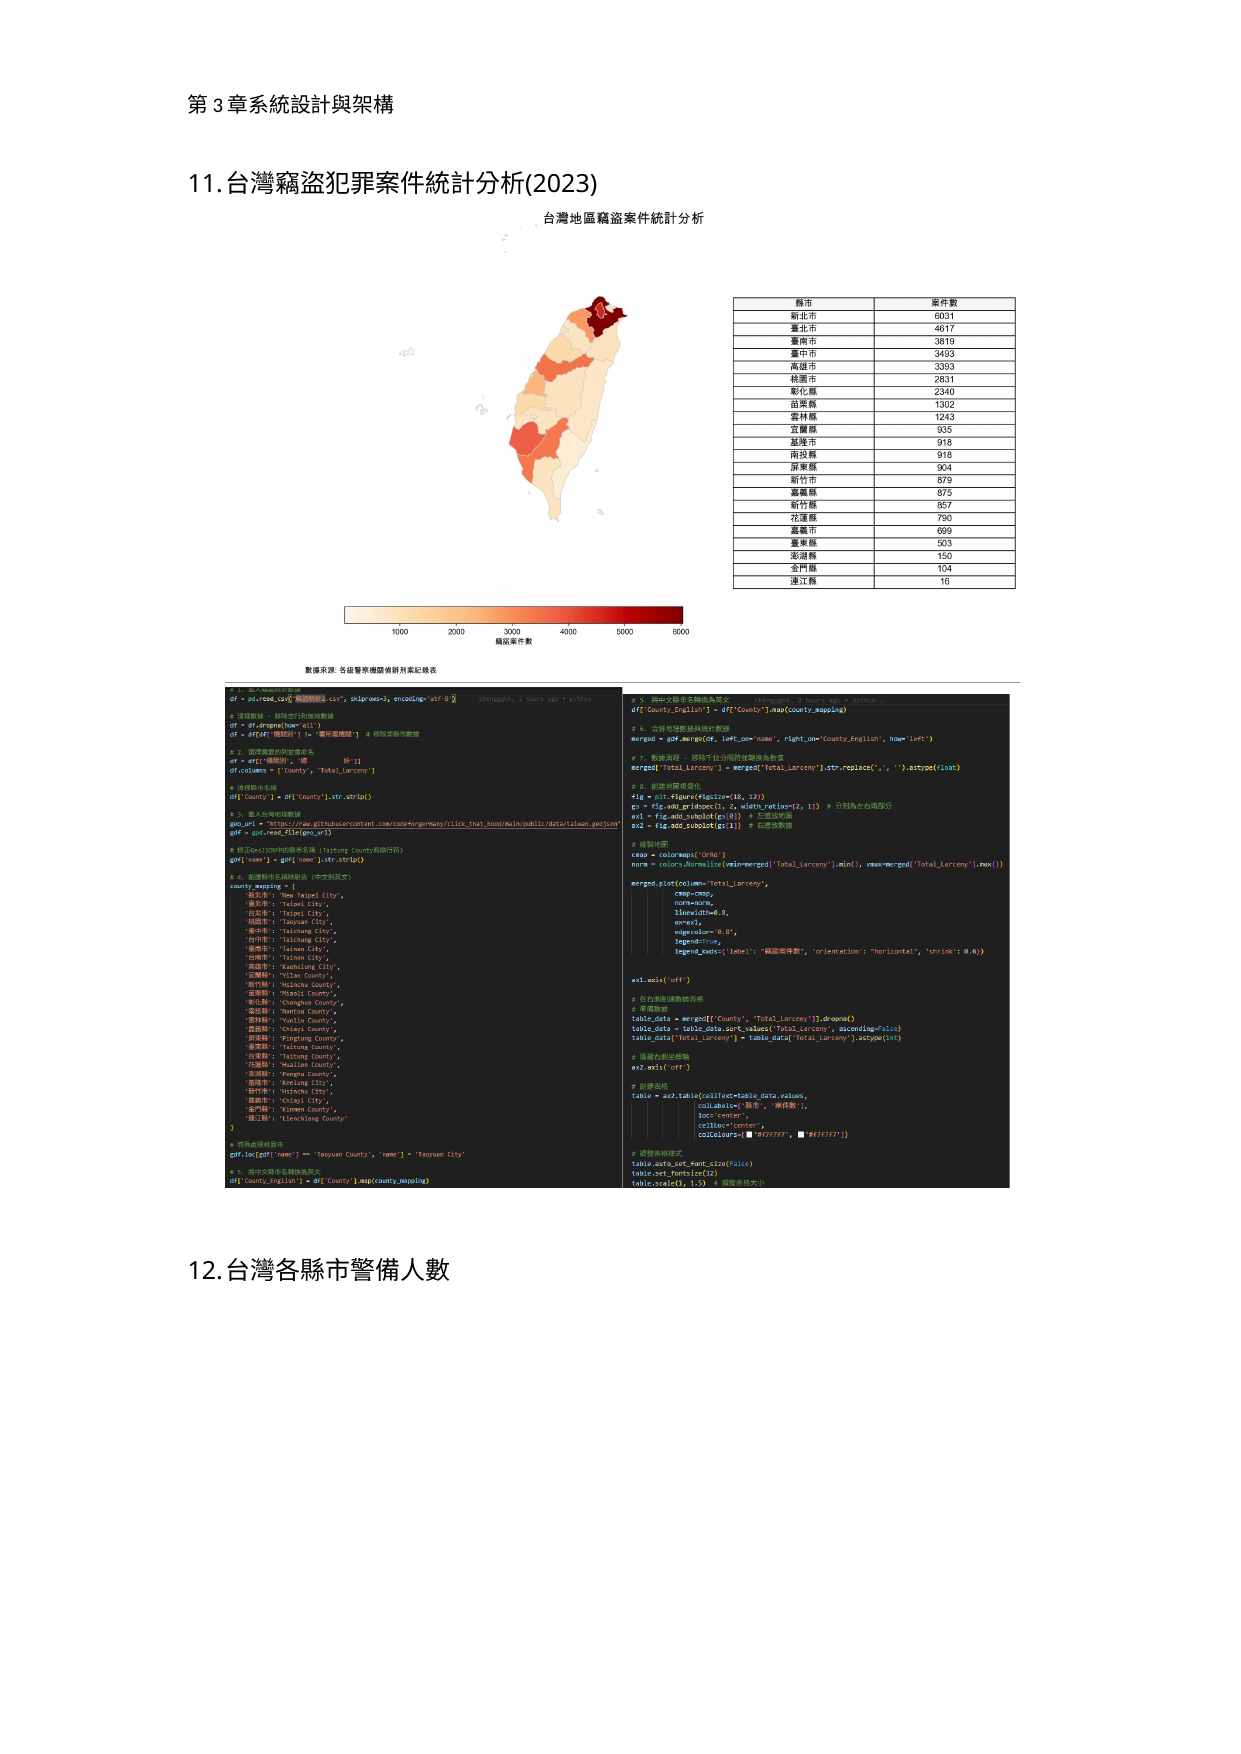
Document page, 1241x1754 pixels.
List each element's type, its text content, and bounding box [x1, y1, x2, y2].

list 台灣各縣市警備人數 [187, 1250, 1053, 1287]
picture [225, 687, 1010, 1188]
picture [225, 204, 1021, 683]
list 台灣竊盜犯罪案件統計分析(2023) [187, 162, 1053, 200]
